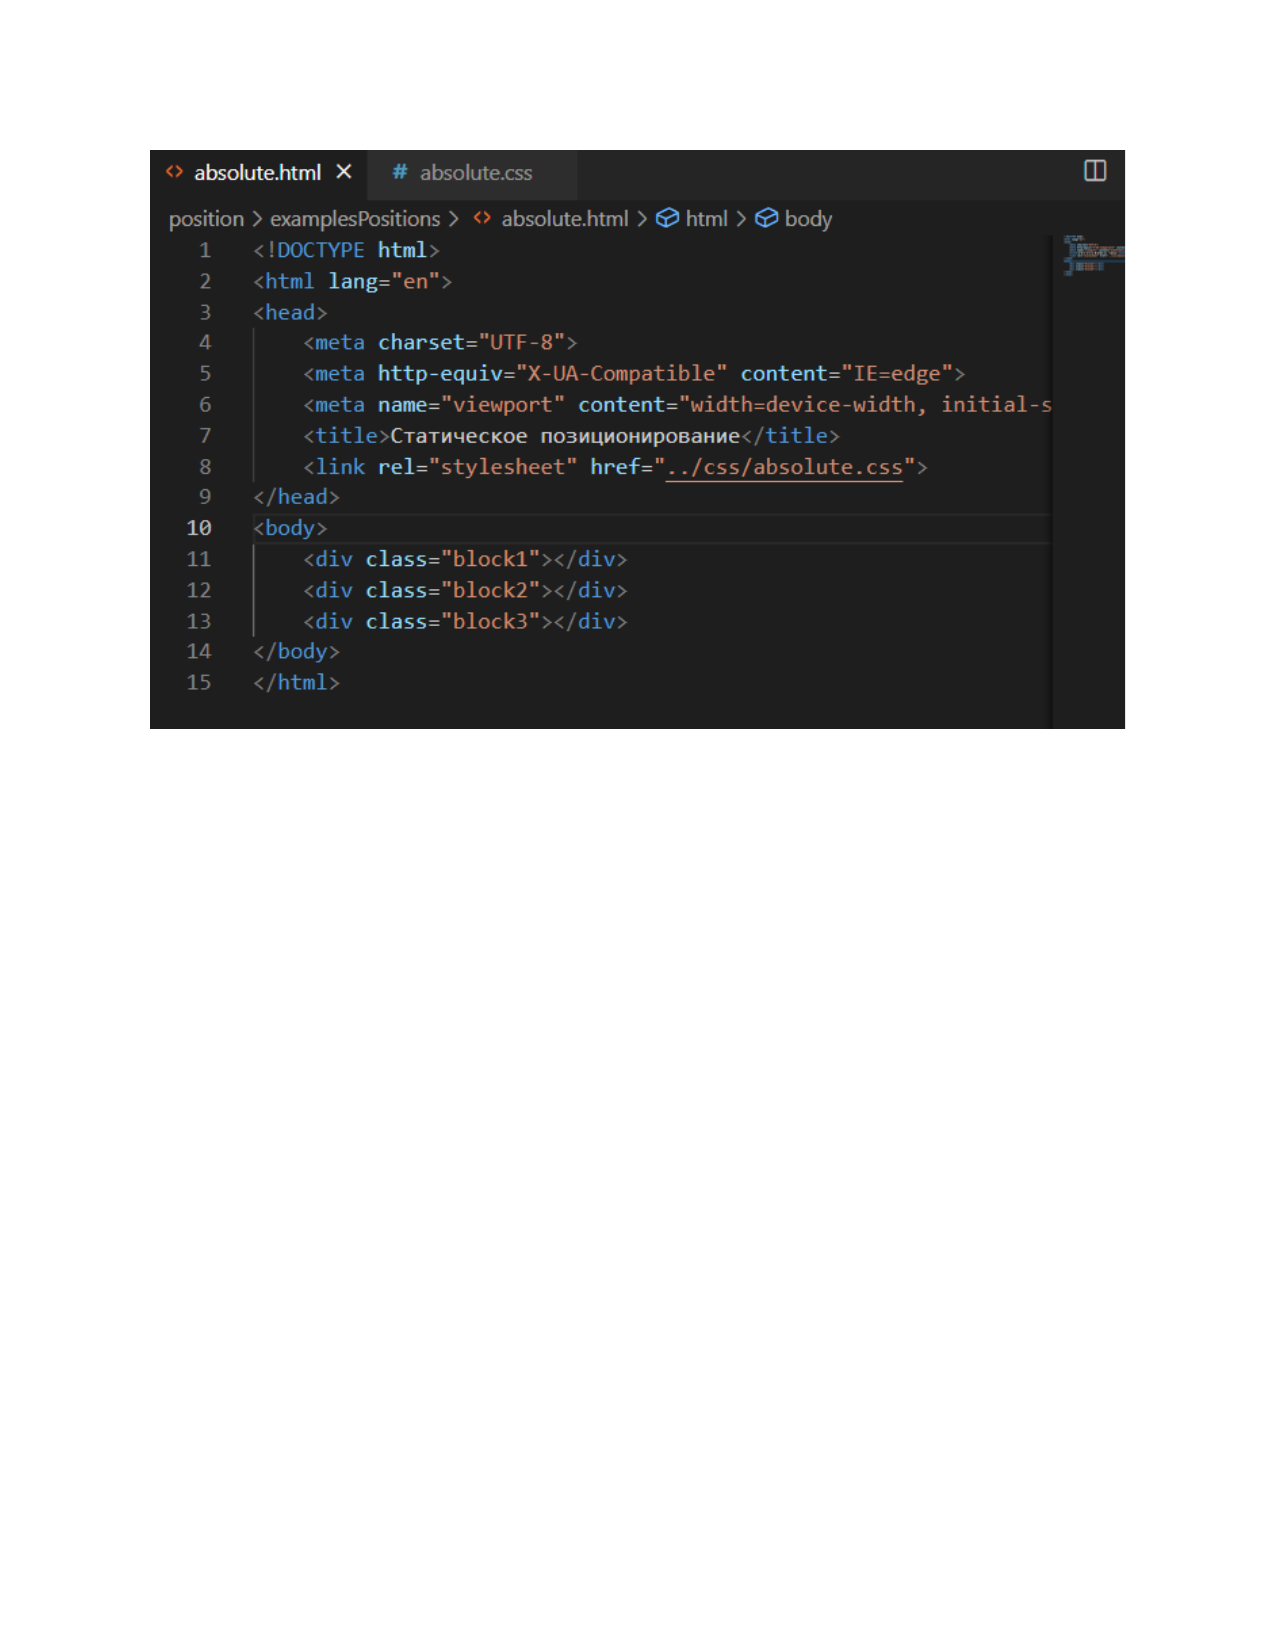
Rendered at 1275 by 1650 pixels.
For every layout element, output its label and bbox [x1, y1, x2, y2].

picture [150, 150, 1125, 729]
